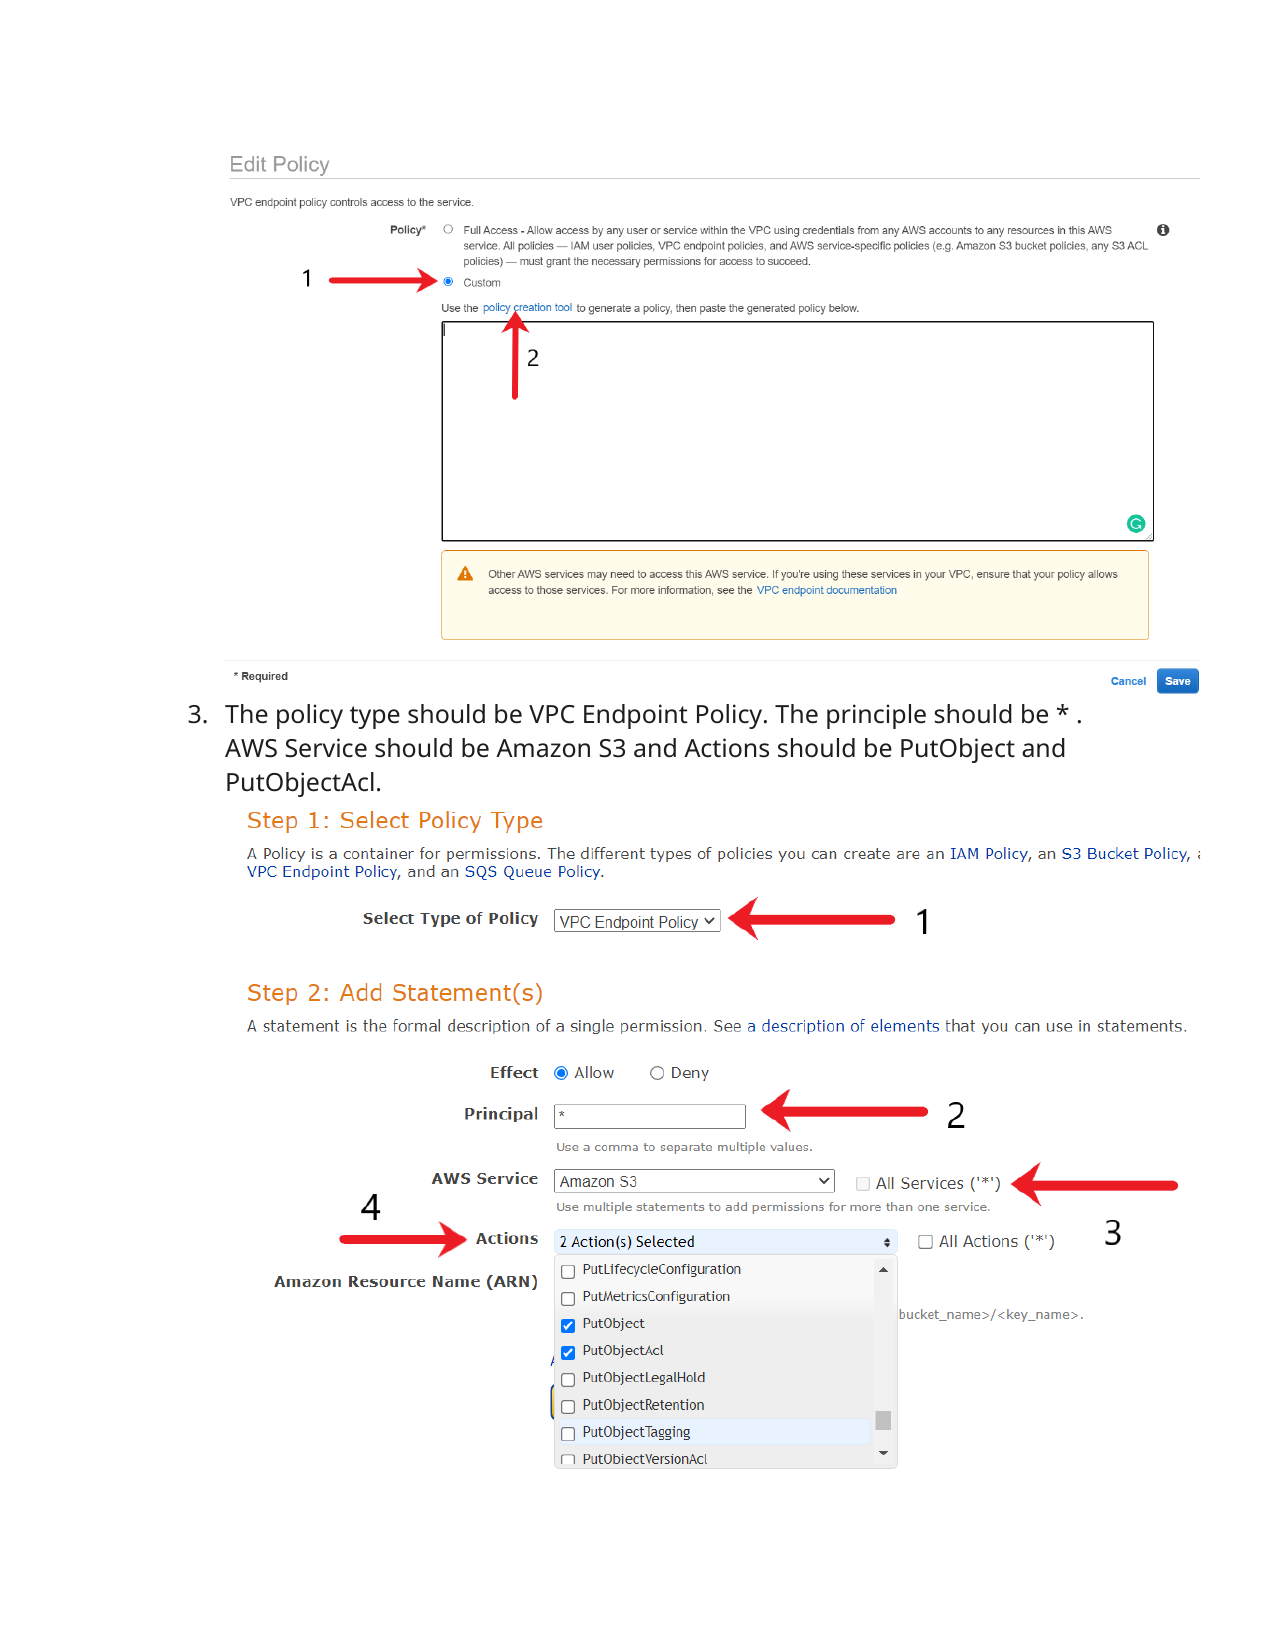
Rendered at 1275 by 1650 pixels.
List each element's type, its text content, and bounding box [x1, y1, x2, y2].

picture [225, 798, 1200, 1484]
list The policy type should be VPC Endpoint Policy. The principle should be * . AWS Service should be Amazon S3 and Actions should be PutObject and PutObjectAcl. [187, 697, 1125, 799]
picture [225, 150, 1200, 697]
